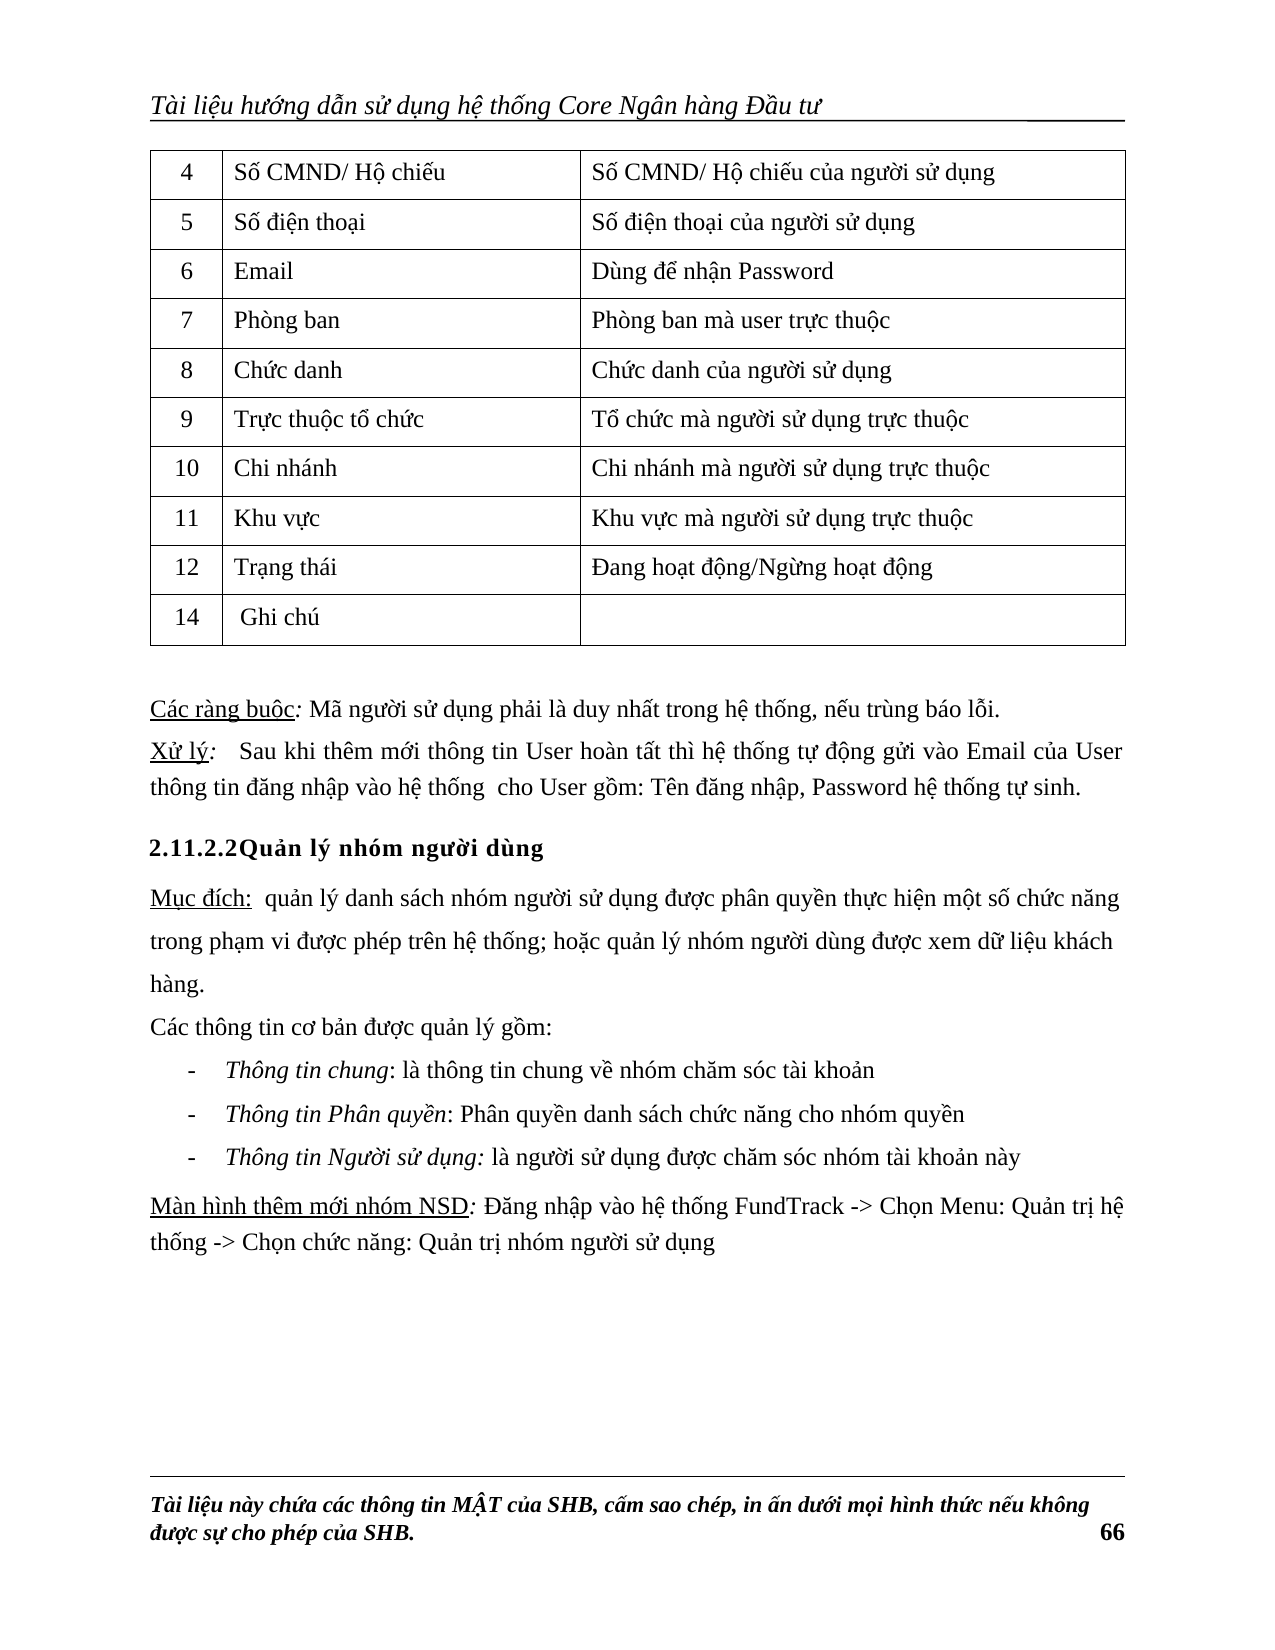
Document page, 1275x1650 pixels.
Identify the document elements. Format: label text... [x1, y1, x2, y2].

table_cell Chi nhánh [223, 447, 580, 496]
table_cell Đang hoạt động/Ngừng hoạt động [581, 546, 1125, 594]
table_cell Chi nhánh mà người sử dụng trực thuộc [581, 447, 1125, 496]
table_cell Chức danh [223, 349, 580, 397]
list Thông tin Phân quyền: Phân quyền danh sách chức năng cho nhóm quyền [187, 1099, 1125, 1127]
list Thông tin Người sử dụng: là người sử dụng được chăm sóc nhóm tài khoản này [187, 1142, 1125, 1171]
table_cell Số CMND/ Hộ chiếu [223, 151, 580, 199]
table_cell 12 [151, 546, 222, 594]
table_cell 5 [151, 200, 222, 249]
table_cell Trực thuộc tổ chức [223, 398, 580, 446]
text Các thông tin cơ bản được quản lý gồm: [150, 1012, 1125, 1041]
table_cell 10 [151, 447, 222, 496]
text Mục đích: quản lý danh sách nhóm người sử dụng được phân quyền thực hiện một số chức năng trong phạm vi được phép trên hệ thống; hoặc quản lý nhóm người dùng được xem dữ liệu khách hàng. [150, 883, 1125, 998]
subtitle Quản lý nhóm người dùng [149, 833, 1125, 862]
table_cell 8 [151, 349, 222, 397]
text Các ràng buộc: Mã người sử dụng phải là duy nhất trong hệ thống, nếu trùng báo lỗi. [150, 694, 1125, 723]
table_cell Phòng ban [223, 299, 580, 347]
text Màn hình thêm mới nhóm NSD: Đăng nhập vào hệ thống FundTrack -> Chọn Menu: Quản trị hệ thống -> Chọn chức năng: Quản trị nhóm người sử dụng [150, 1191, 1125, 1256]
table_cell [581, 595, 1125, 645]
table_cell Ghi chú [223, 595, 580, 645]
table_cell 7 [151, 299, 222, 347]
table_cell Tổ chức mà người sử dụng trực thuộc [581, 398, 1125, 446]
table_cell Phòng ban mà user trực thuộc [581, 299, 1125, 347]
list Thông tin chung: là thông tin chung về nhóm chăm sóc tài khoản [187, 1056, 1125, 1084]
table_cell Email [223, 250, 580, 298]
table_cell Số CMND/ Hộ chiếu của người sử dụng [581, 151, 1125, 199]
table_cell 9 [151, 398, 222, 446]
table_cell 4 [151, 151, 222, 199]
table_cell Khu vực [223, 497, 580, 545]
table_cell 6 [151, 250, 222, 298]
text Xử lý: Sau khi thêm mới thông tin User hoàn tất thì hệ thống tự động gửi vào Email của User thông tin đăng nhập vào hệ thống cho User gồm: Tên đăng nhập, Password hệ thống tự sinh. [150, 736, 1125, 801]
table_cell Số điện thoại của người sử dụng [581, 200, 1125, 249]
table_cell Trạng thái [223, 546, 580, 594]
table_cell 11 [151, 497, 222, 545]
table_cell 14 [151, 595, 222, 645]
table_cell Số điện thoại [223, 200, 580, 249]
table_cell Chức danh của người sử dụng [581, 349, 1125, 397]
table_cell Khu vực mà người sử dụng trực thuộc [581, 497, 1125, 545]
table_cell Dùng để nhận Password [581, 250, 1125, 298]
